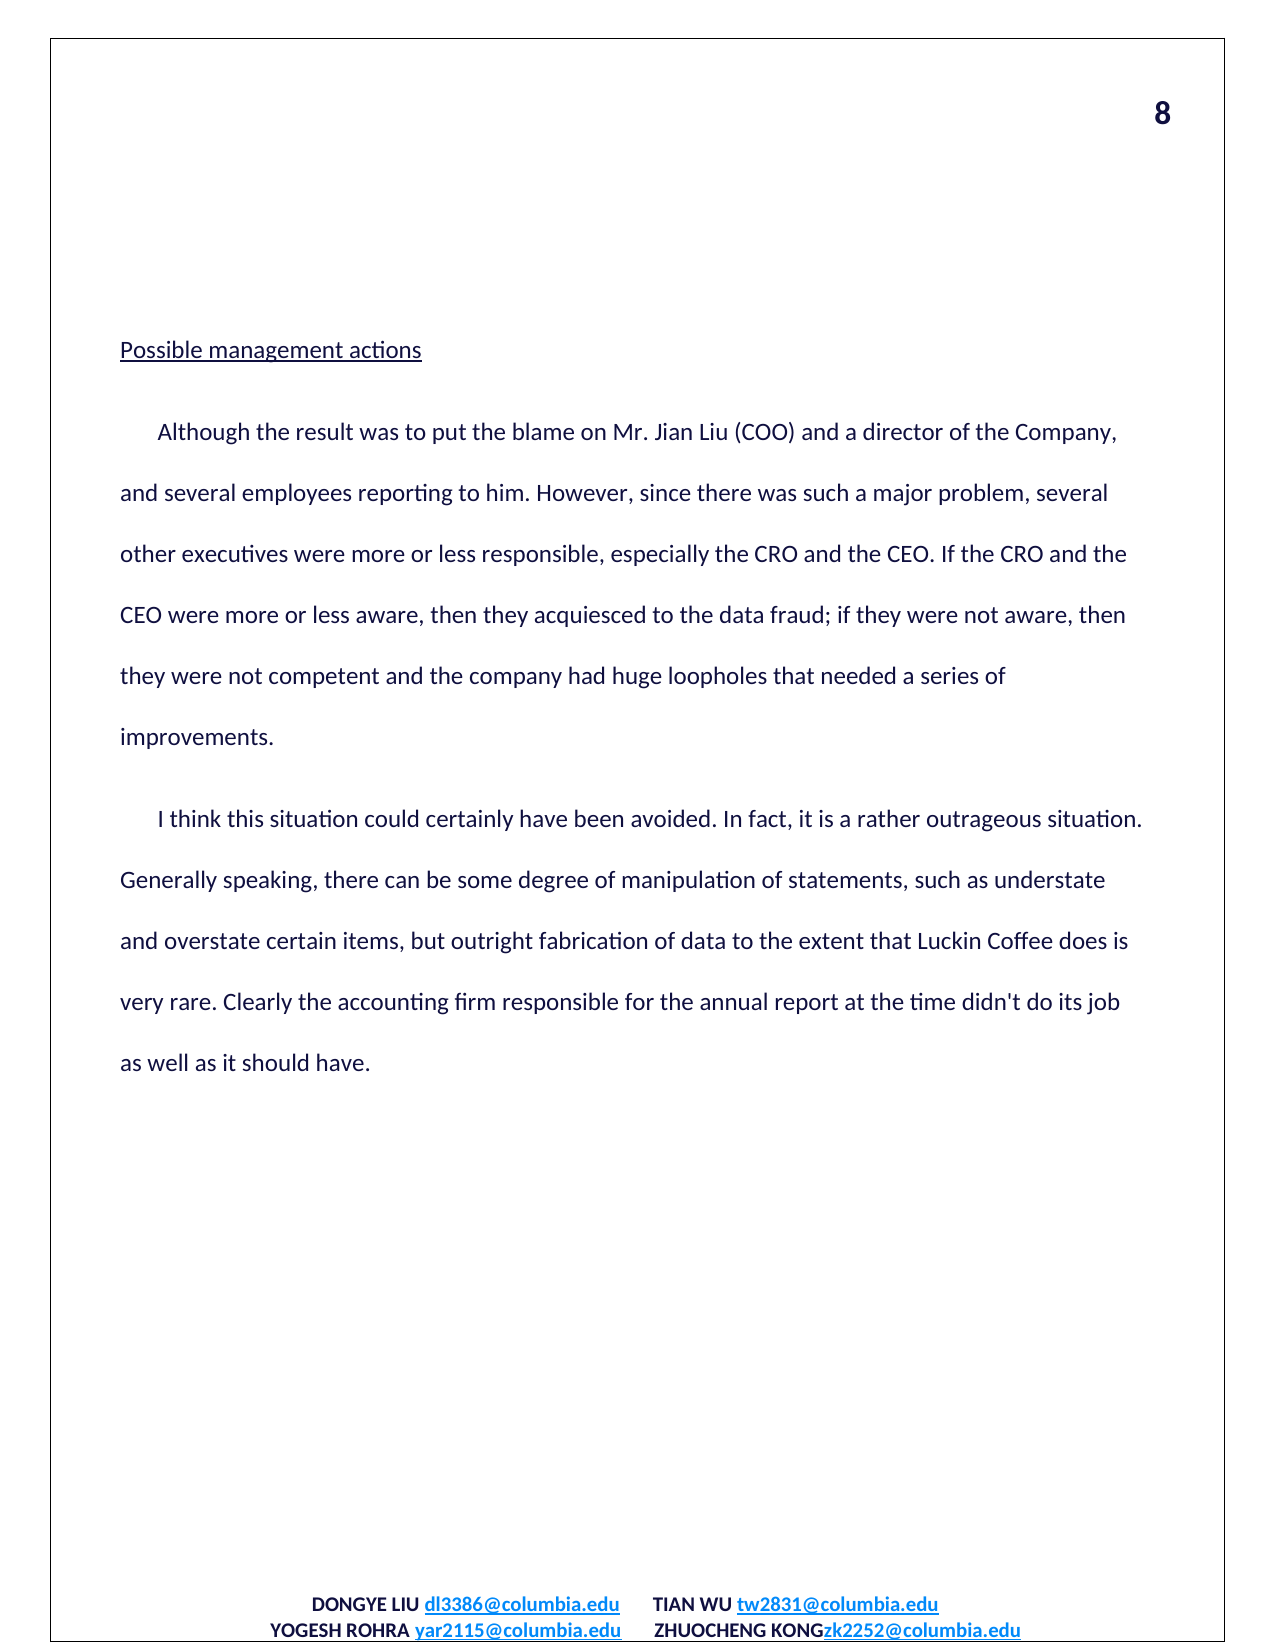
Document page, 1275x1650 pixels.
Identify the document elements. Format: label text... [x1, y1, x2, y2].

text Possible management actions [120, 334, 1144, 364]
text Although the result was to put the blame on Mr. Jian Liu (COO) and a director of the Company, and several employees reporting to him. However, since there was such a major problem, several other executives were more or less responsible, especially the CRO and the CEO. If the CRO and the CEO were more or less aware, then they acquiesced to the data fraud; if they were not aware, then they were not competent and the company had huge loopholes that needed a series of improvements. [120, 416, 1144, 752]
text I think this situation could certainly have been avoided. In fact, it is a rather outrageous situation. Generally speaking, there can be some degree of manipulation of statements, such as understate and overstate certain items, but outright fabrication of data to the extent that Luckin Coffee does is very rare. Clearly the accounting firm responsible for the annual report at the time didn't do its job as well as it should have. [120, 803, 1144, 1078]
